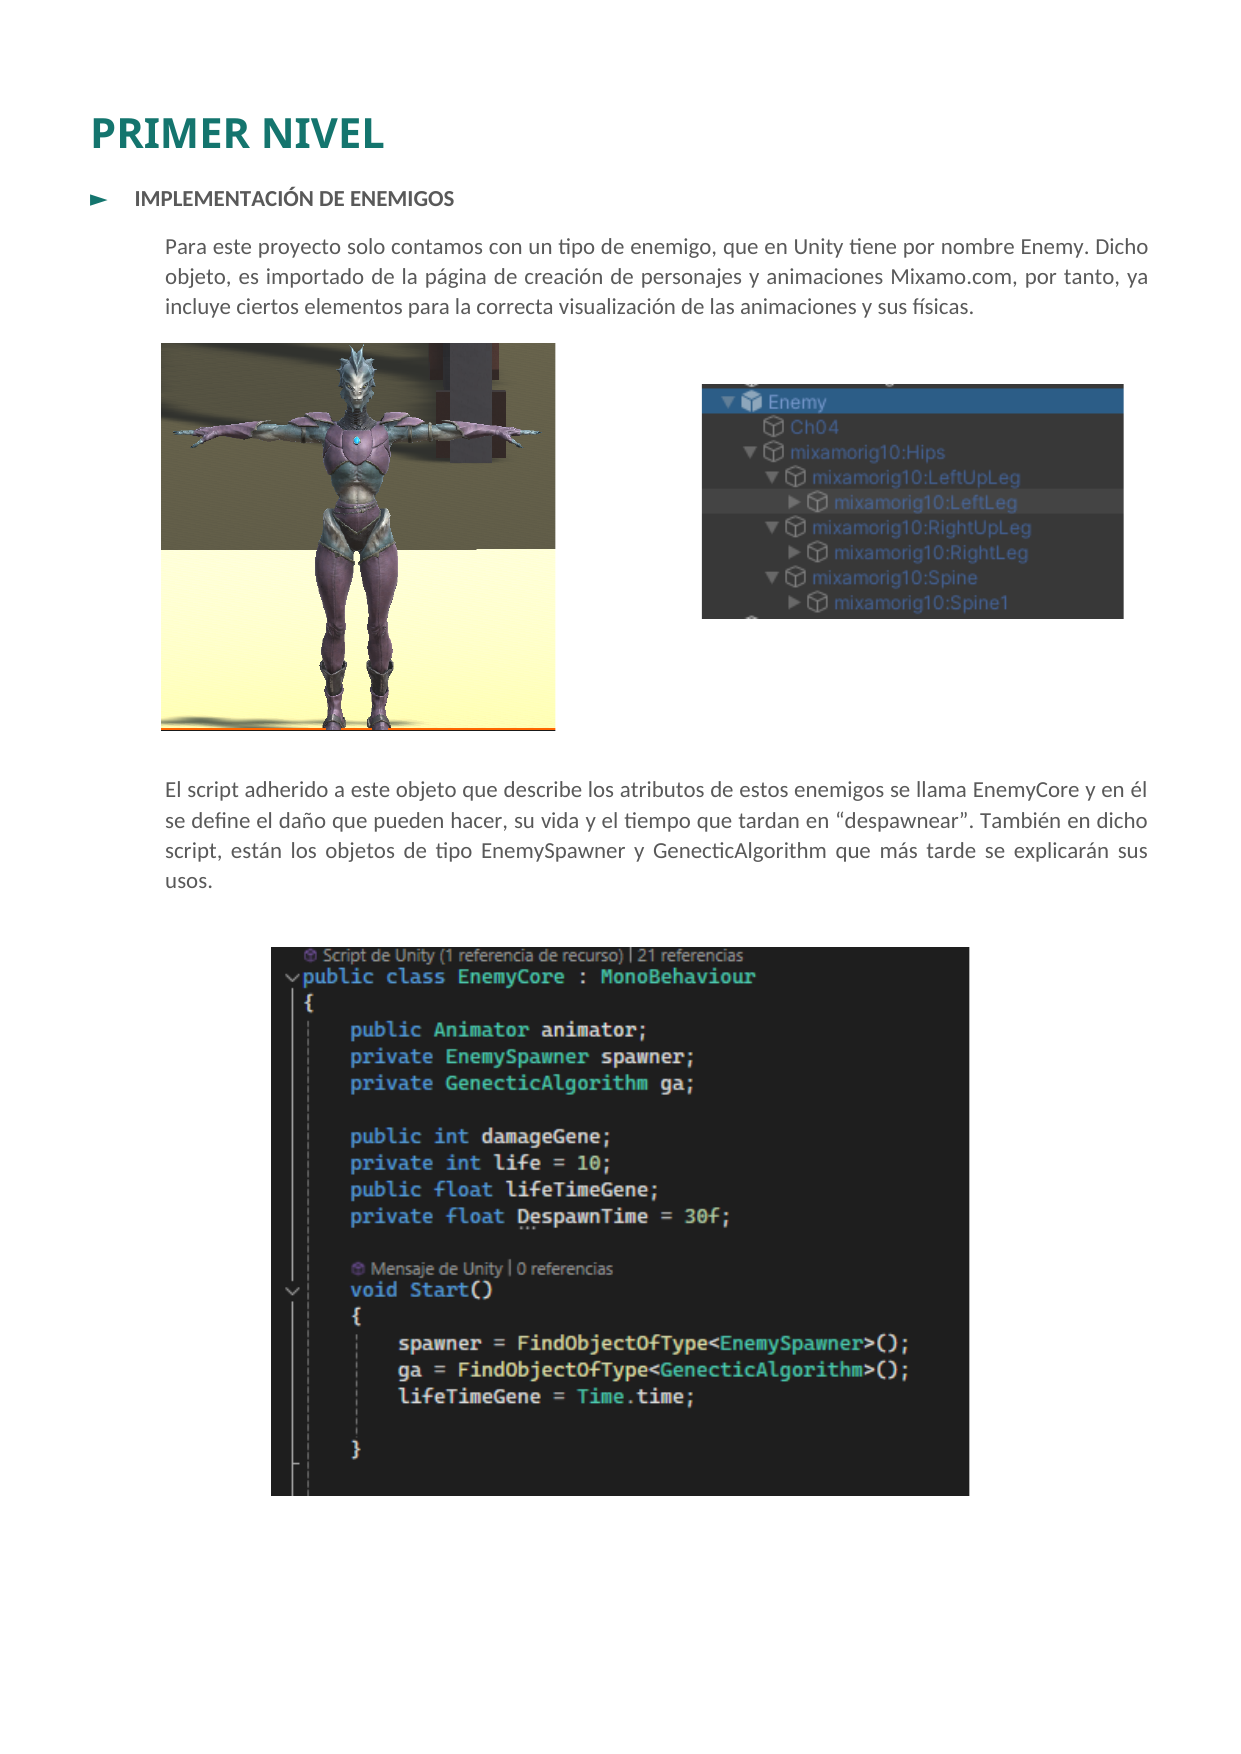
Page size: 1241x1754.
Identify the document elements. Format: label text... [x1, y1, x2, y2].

list Para este proyecto solo contamos con un tipo de enemigo, que en Unity tiene por nombre Enemy. Dicho objeto, es importado de la página de creación de personajes y animaciones Mixamo.com, por tanto, ya incluye ciertos elementos para la correcta visualización de las animaciones y sus físicas. [165, 232, 1150, 320]
picture [701, 384, 1124, 619]
subtitle PRIMER NIVEL [90, 103, 1150, 160]
picture [161, 343, 556, 731]
picture [271, 947, 970, 1496]
list IMPLEMENTACIÓN DE ENEMIGOS [90, 181, 1150, 213]
list El script adherido a este objeto que describe los atributos de estos enemigos se llama EnemyCore y en él se define el daño que pueden hacer, su vida y el tiempo que tardan en “despawnear”. También en dicho script, están los objetos de tipo EnemySpawner y GenecticAlgorithm que más tarde se explicarán sus usos. [165, 776, 1150, 894]
